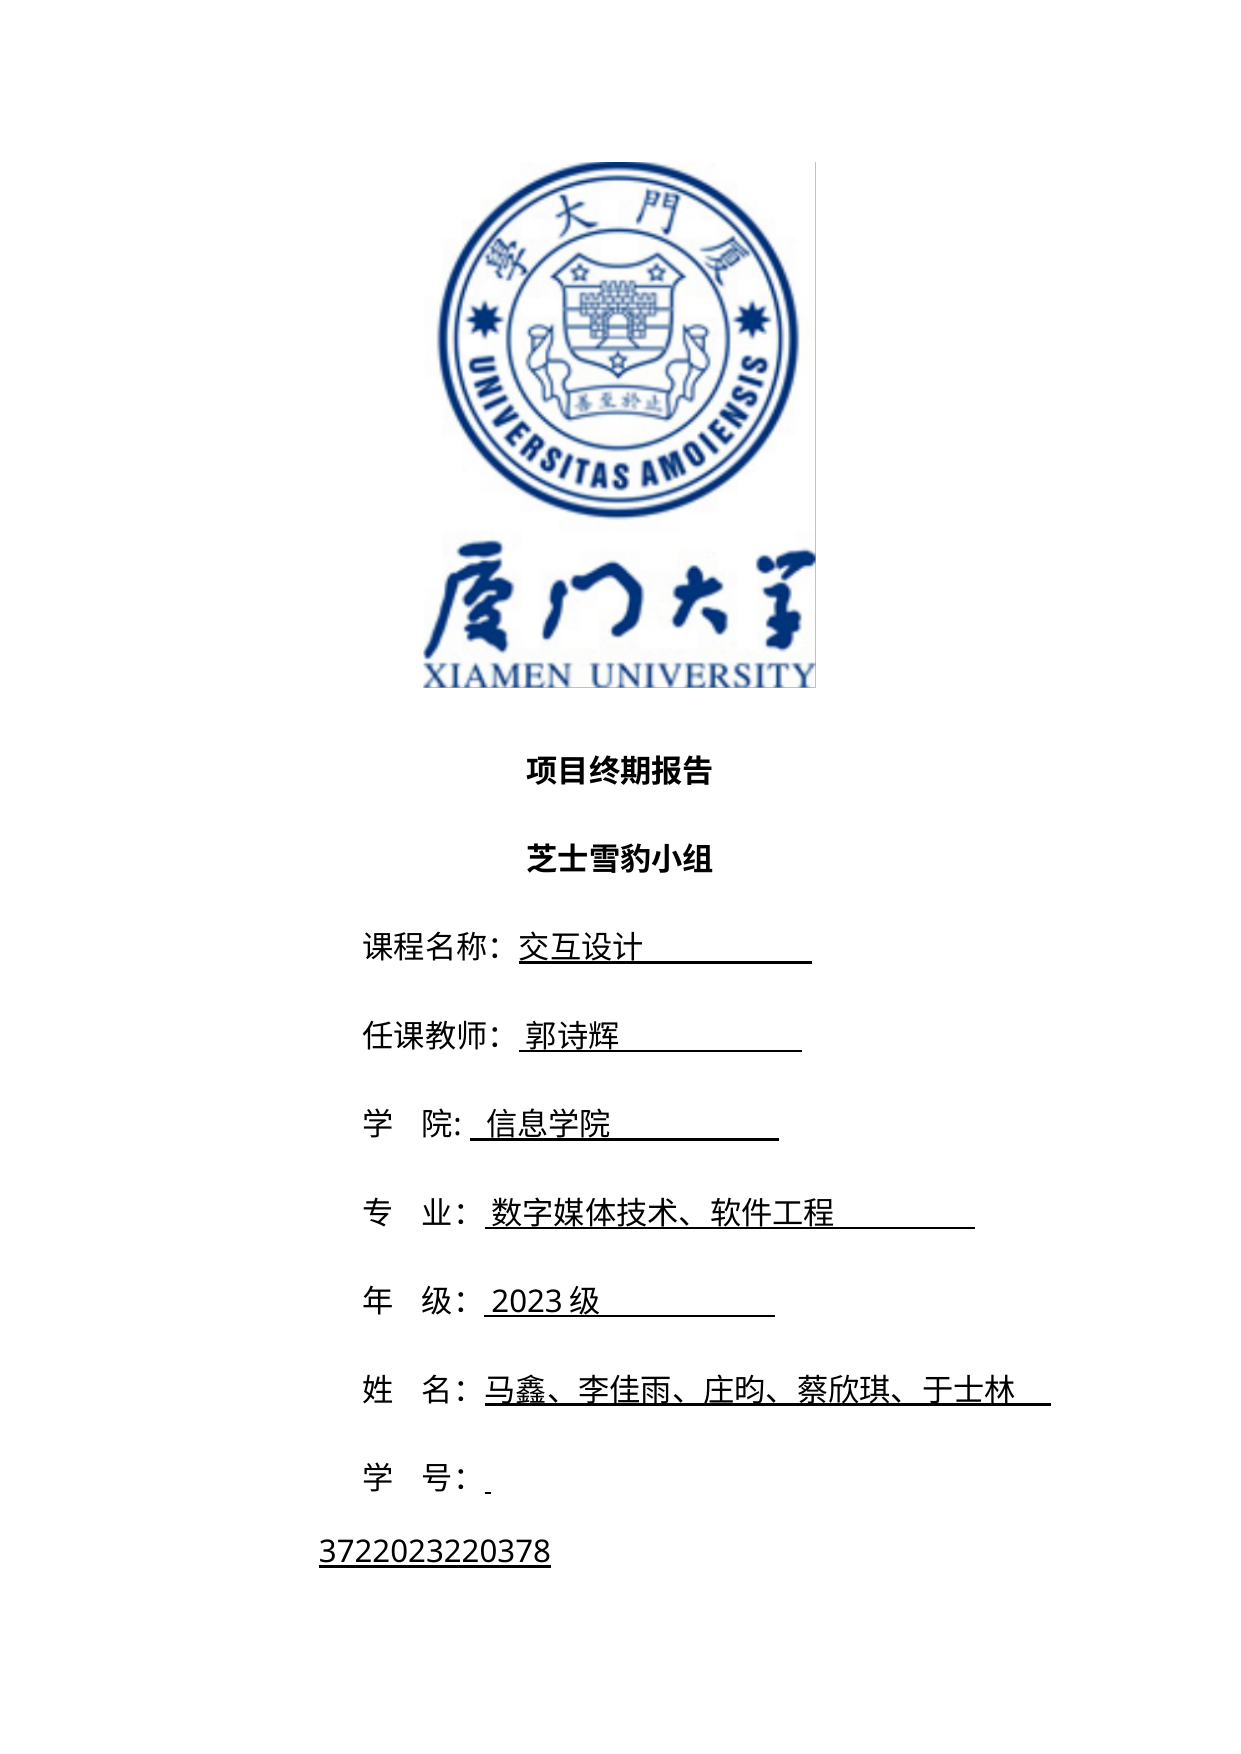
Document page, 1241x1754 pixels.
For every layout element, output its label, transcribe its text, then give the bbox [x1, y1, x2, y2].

text 学 院: 信息学院 [319, 1089, 1053, 1154]
text 项目终期报告 [187, 736, 1053, 801]
picture [423, 162, 817, 689]
text 任课教师： 郭诗辉 [319, 1001, 1053, 1066]
text 芝士雪豹小组 [187, 824, 1053, 889]
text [319, 1443, 1053, 1583]
text 姓 名：马鑫、李佳雨、庄昀、蔡欣琪、于士林 [319, 1355, 1053, 1420]
text 年 级： 2023级 [319, 1266, 1053, 1331]
text 专 业： 数字媒体技术、软件工程 [319, 1178, 1053, 1243]
text 课程名称：交互设计 [319, 913, 1053, 978]
